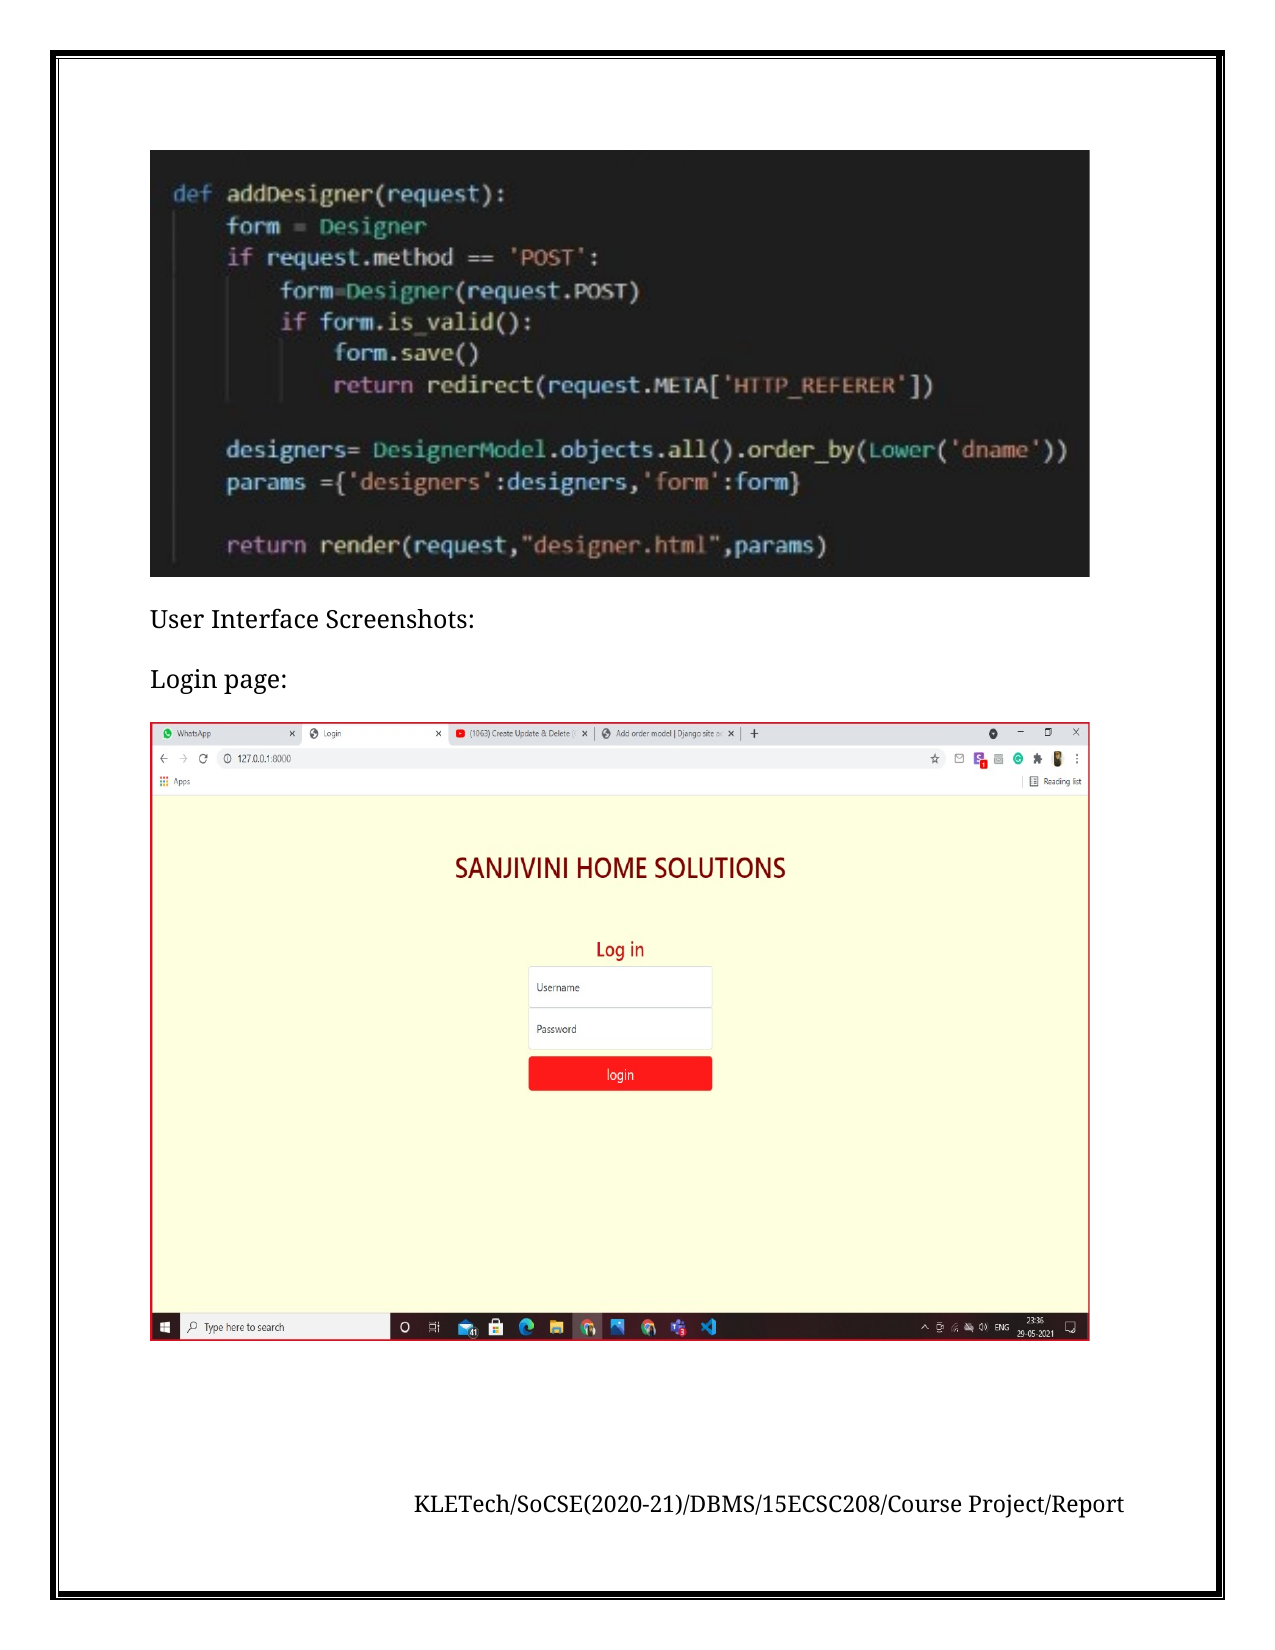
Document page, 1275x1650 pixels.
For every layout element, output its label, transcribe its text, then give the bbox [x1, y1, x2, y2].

text Login page: [150, 662, 1125, 696]
picture [150, 150, 1090, 577]
picture [150, 722, 1090, 1341]
text User Interface Screenshots: [150, 602, 1125, 636]
